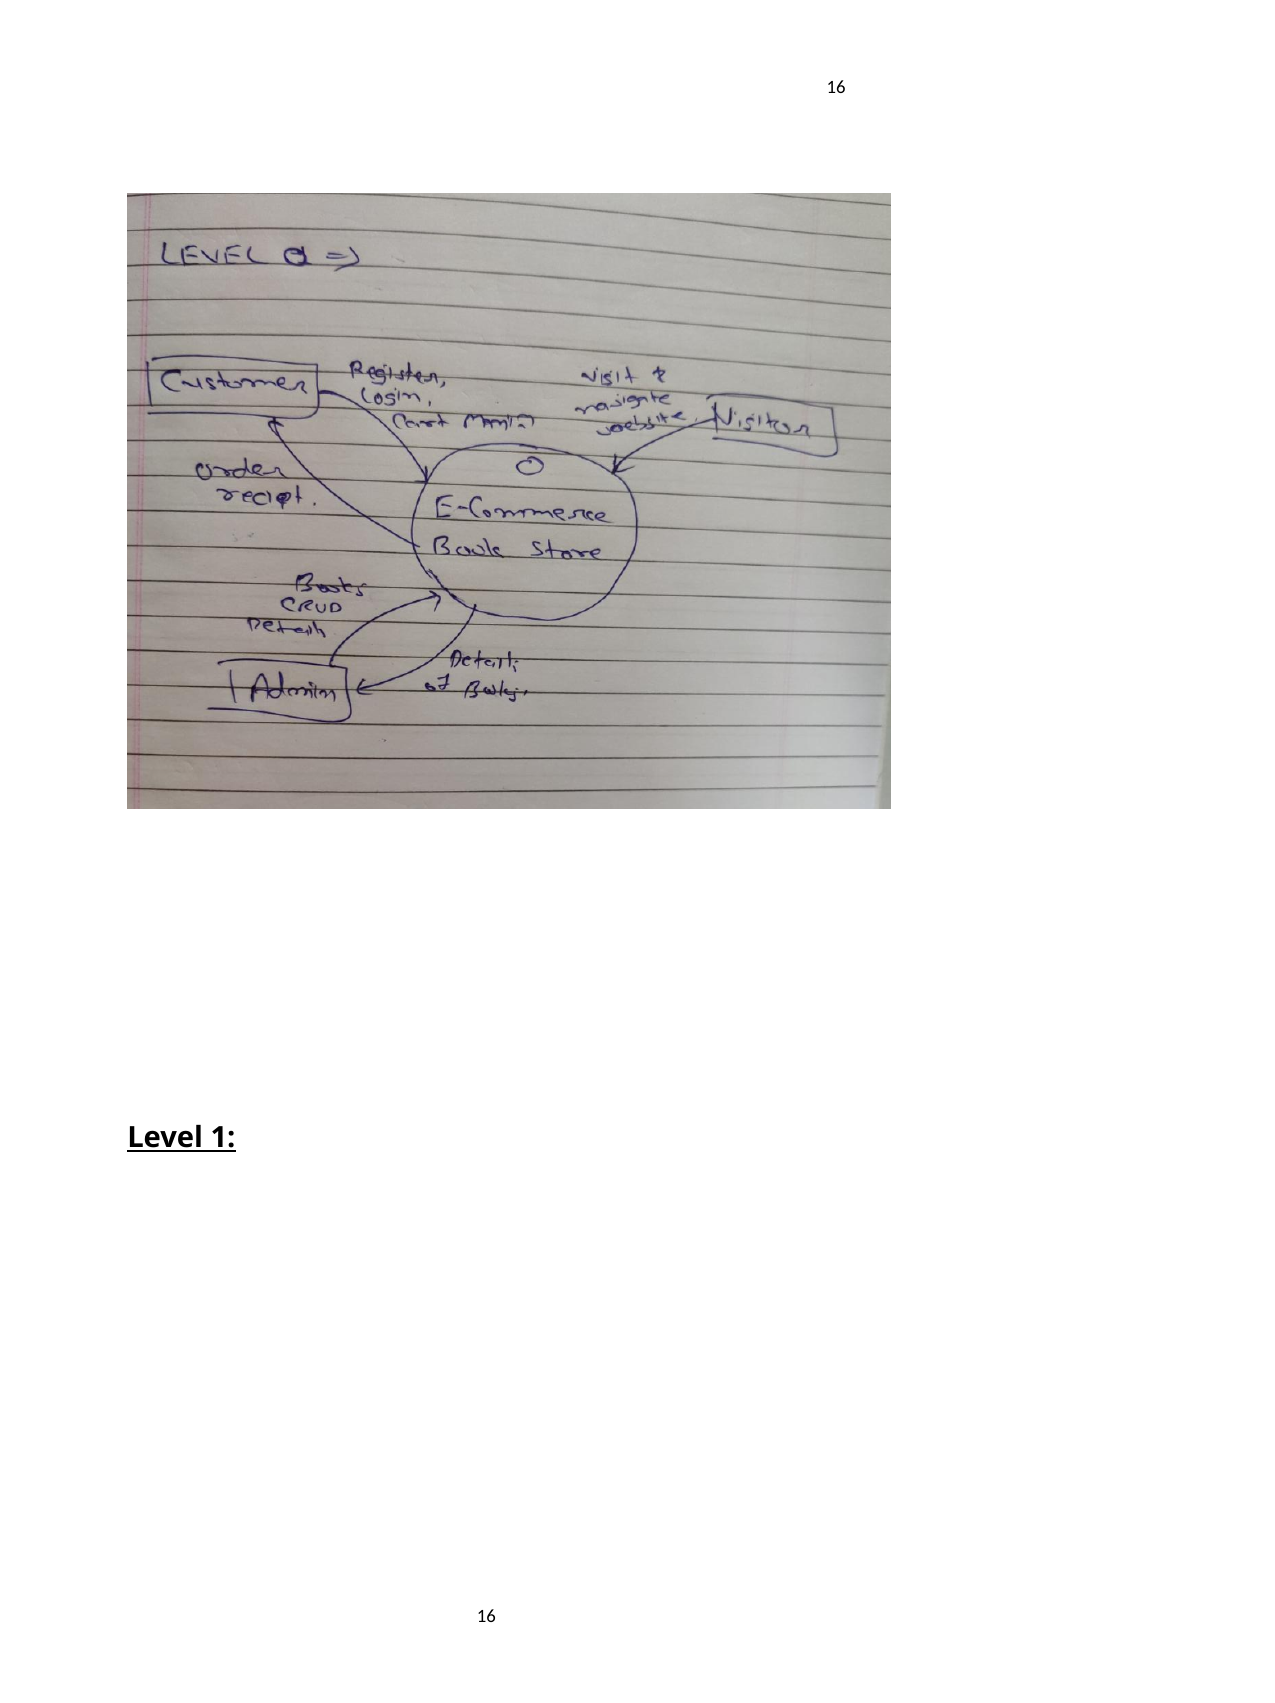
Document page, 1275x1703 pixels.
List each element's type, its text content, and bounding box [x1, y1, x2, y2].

picture [127, 193, 891, 809]
list Level 1: [127, 1116, 1127, 1156]
